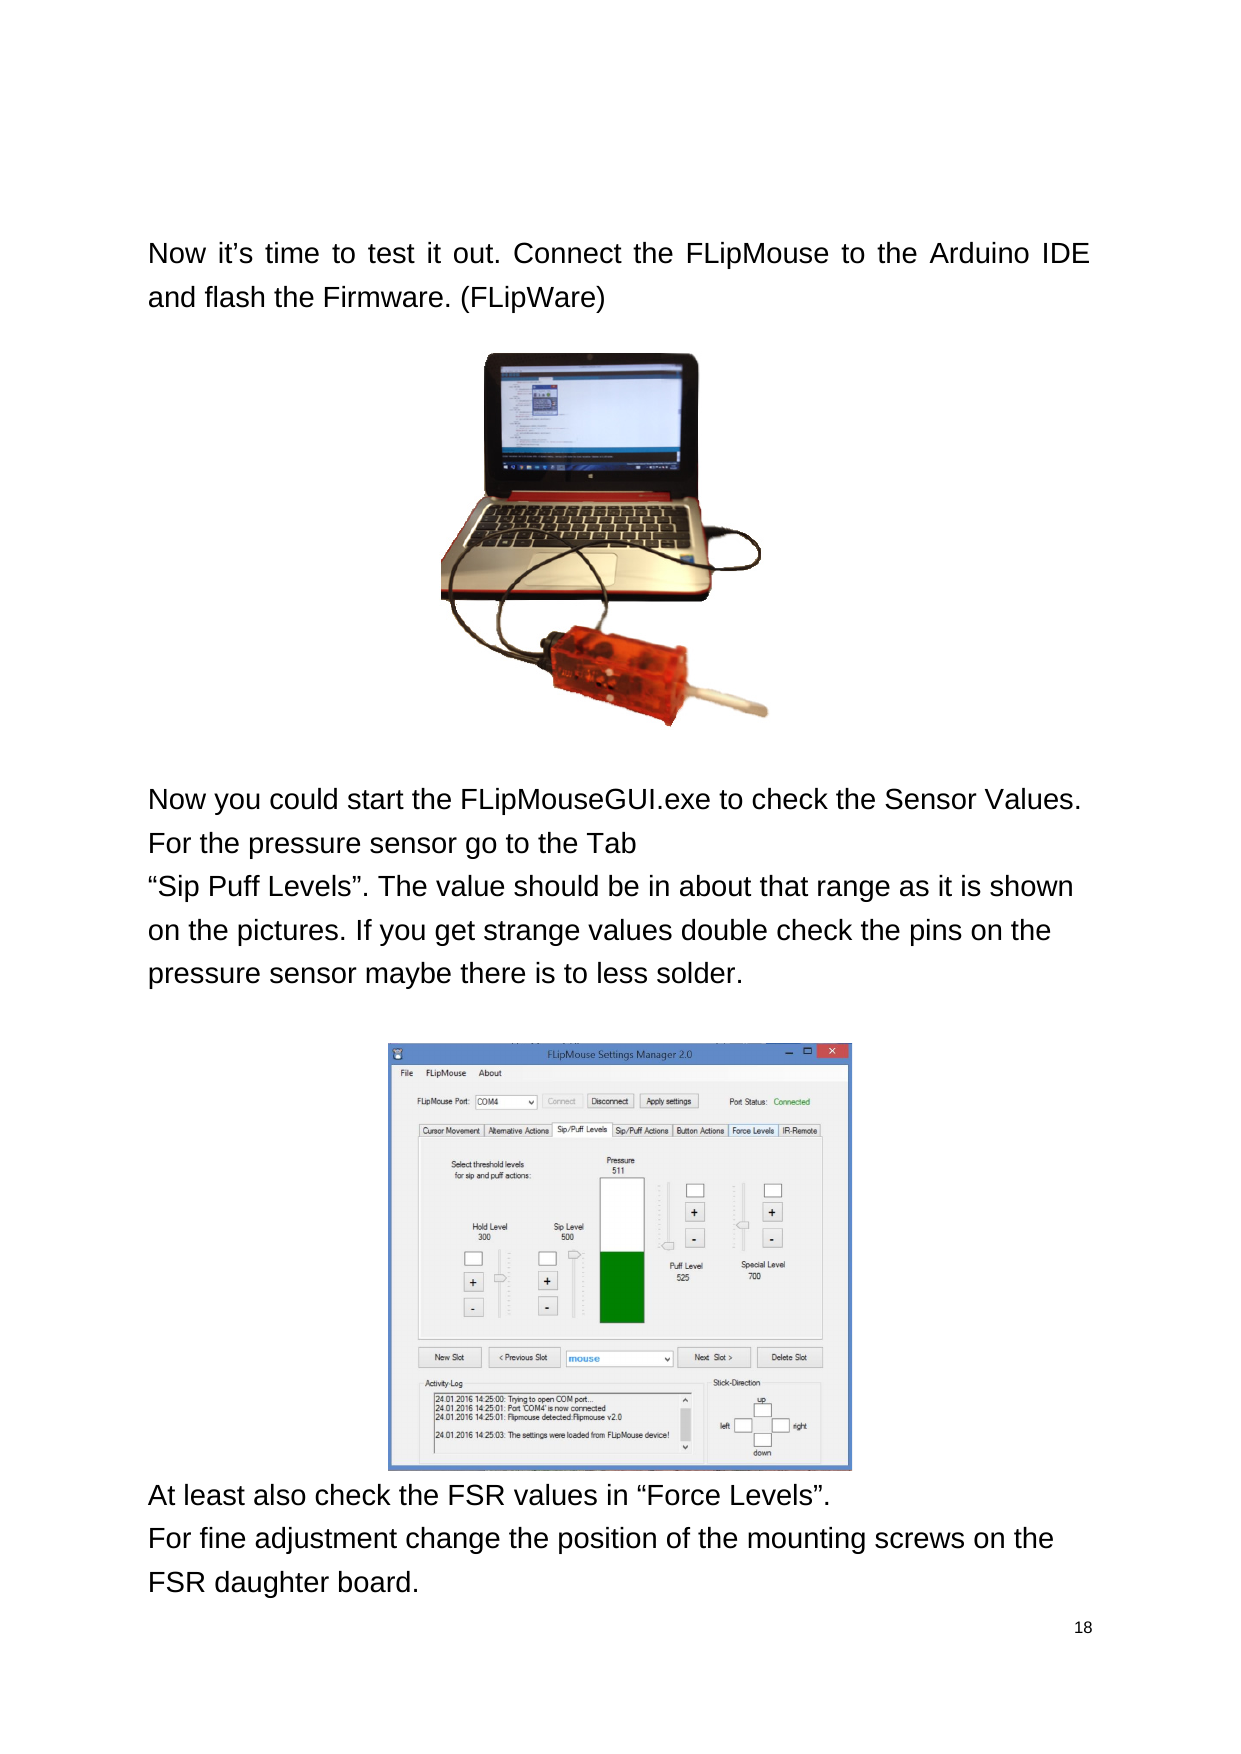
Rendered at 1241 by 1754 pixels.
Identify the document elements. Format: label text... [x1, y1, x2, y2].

picture [439, 323, 802, 741]
text For fine adjustment change the position of the mounting screws on the FSR daughter board. [148, 1521, 1092, 1598]
text At least also check the FSR values in “Force Levels”. [148, 1478, 1092, 1511]
text Now you could start the FLipMouseGUI.exe to check the Sensor Values. For the pressure sensor go to the Tab [148, 782, 1092, 859]
picture [388, 1043, 853, 1471]
text Now it’s time to test it out. Connect the FLipMouse to the Arduino IDE and flash the Firmware. (FLipWare) [148, 236, 1092, 313]
text “Sip Puff Levels”. The value should be in about that range as it is shown on the pictures. If you get strange values double check the pins on the pressure sensor maybe there is to less solder. [148, 869, 1092, 990]
